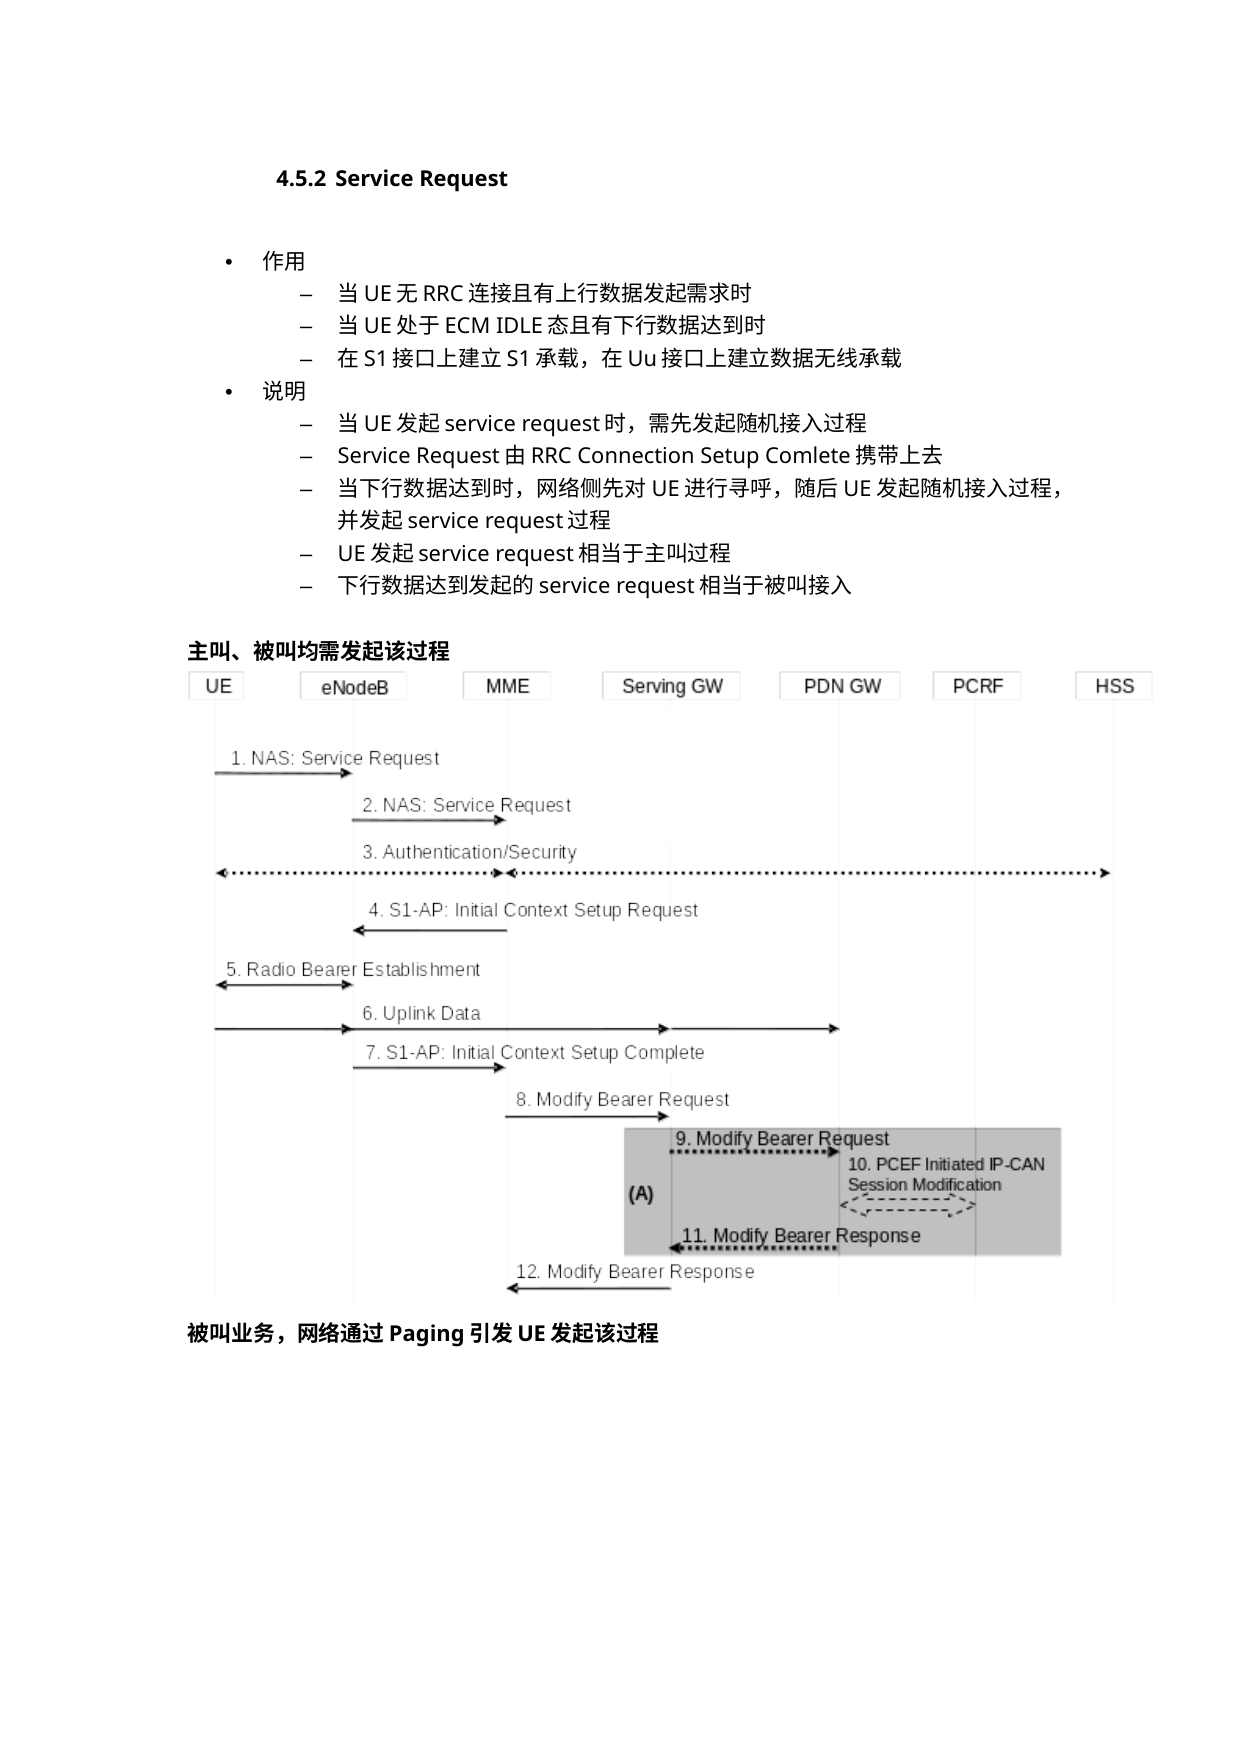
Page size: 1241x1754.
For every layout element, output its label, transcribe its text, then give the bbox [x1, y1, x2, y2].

text 被叫业务，网络通过Paging引发UE发起该过程 [187, 1316, 1053, 1348]
list UE发起service request相当于主叫过程 [300, 536, 1053, 568]
list 当下行数据达到时，网络侧先对UE进行寻呼，随后UE发起随机接入过程，并发起service request过程 [300, 471, 1053, 536]
text 主叫、被叫均需发起该过程 [187, 633, 1053, 666]
list 下行数据达到发起的service request相当于被叫接入 [300, 568, 1053, 601]
list Service Request由RRC Connection Setup Comlete携带上去 [300, 438, 1053, 471]
list 作用 [225, 243, 1053, 276]
list 当UE处于ECM IDLE态且有下行数据达到时 [300, 308, 1053, 341]
list 当UE无RRC连接且有上行数据发起需求时 [300, 276, 1053, 308]
subtitle Service Request [276, 162, 1053, 194]
list 说明 [225, 373, 1053, 406]
list 当UE发起service request时，需先发起随机接入过程 [300, 406, 1053, 438]
list 在S1接口上建立S1承载，在Uu接口上建立数据无线承载 [300, 341, 1053, 373]
